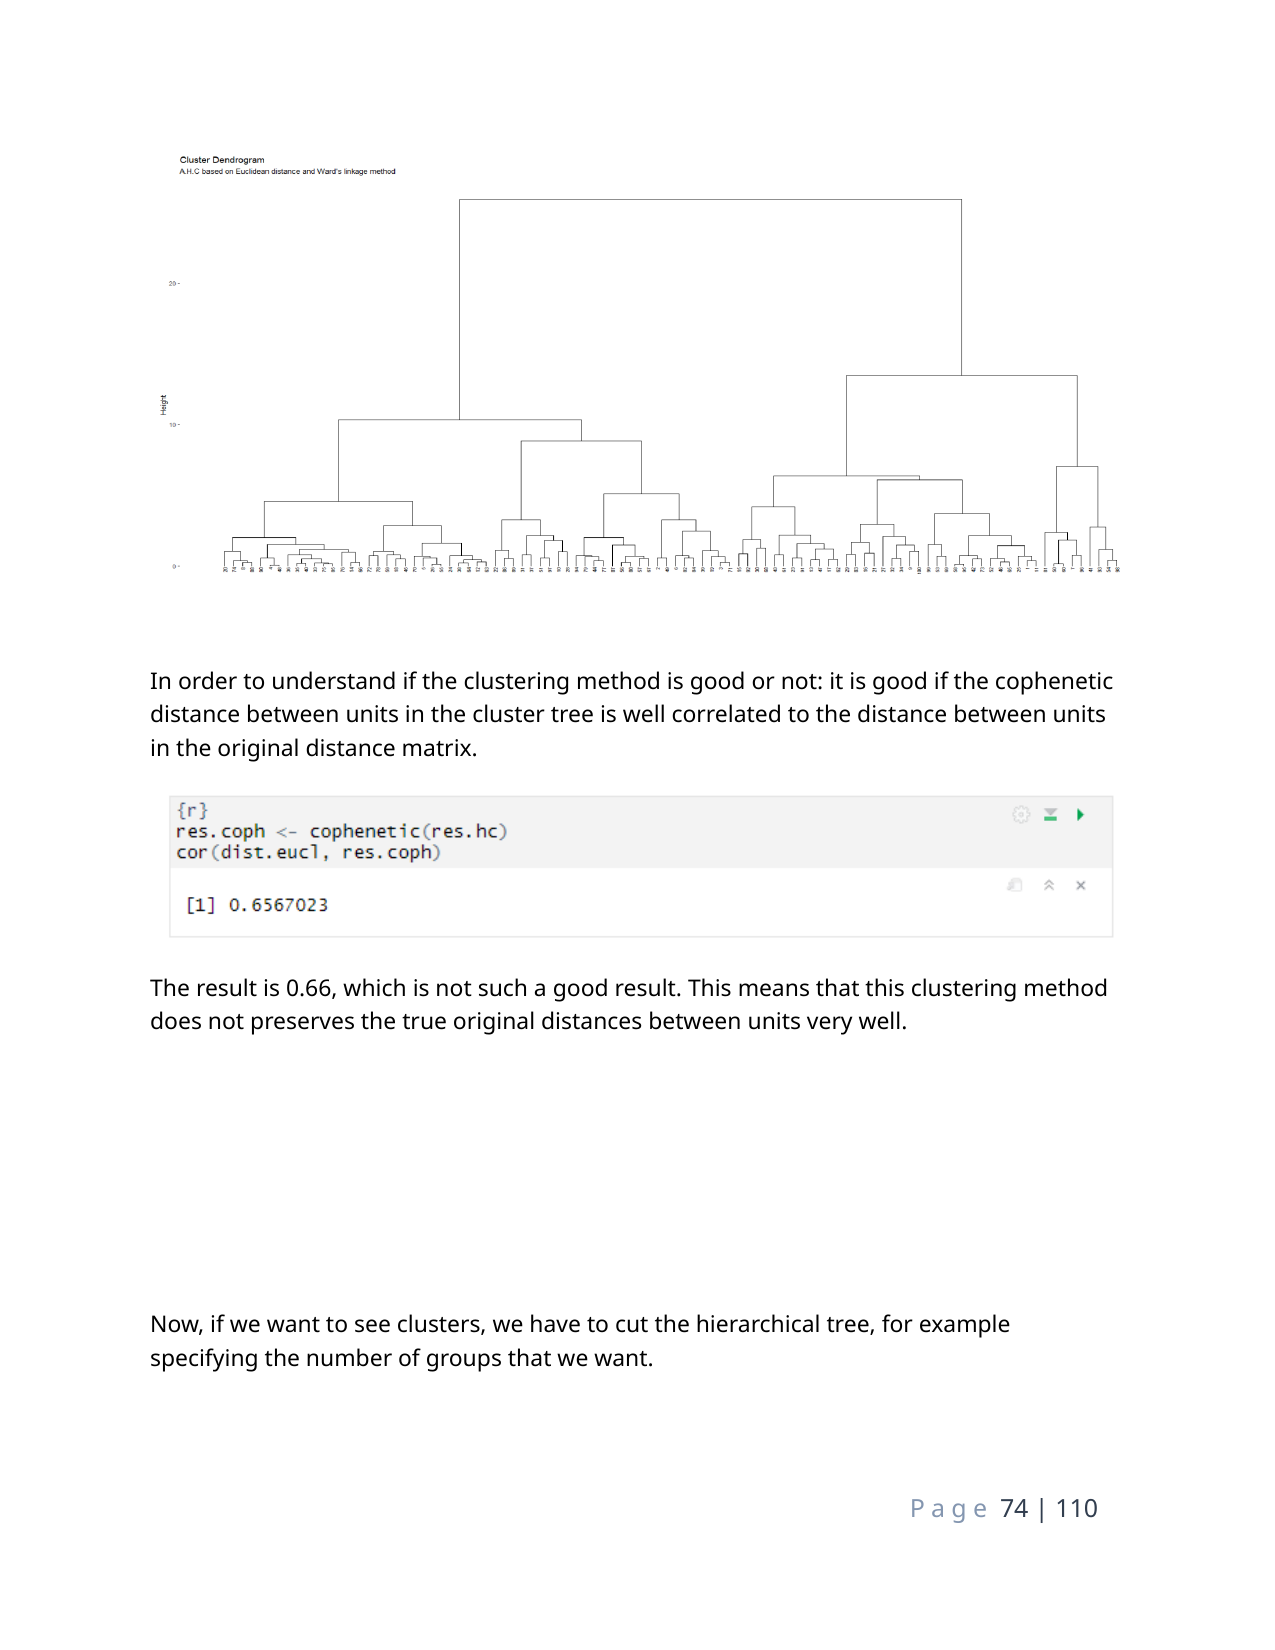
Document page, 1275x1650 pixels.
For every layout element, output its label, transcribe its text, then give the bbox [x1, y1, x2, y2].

text The result is 0.66, which is not such a good result. This means that this clustering method does not preserves the true original distances between units very well. [150, 972, 1125, 1037]
picture [150, 150, 1125, 595]
text In order to understand if the clustering method is good or not: it is good if the cophenetic distance between units in the cluster tree is well correlated to the distance between units in the original distance matrix. [150, 664, 1125, 763]
text Now, if we want to see clusters, we have to cut the hierarchical tree, for example specifying the number of groups that we want. [150, 1308, 1125, 1373]
picture [150, 782, 1125, 953]
